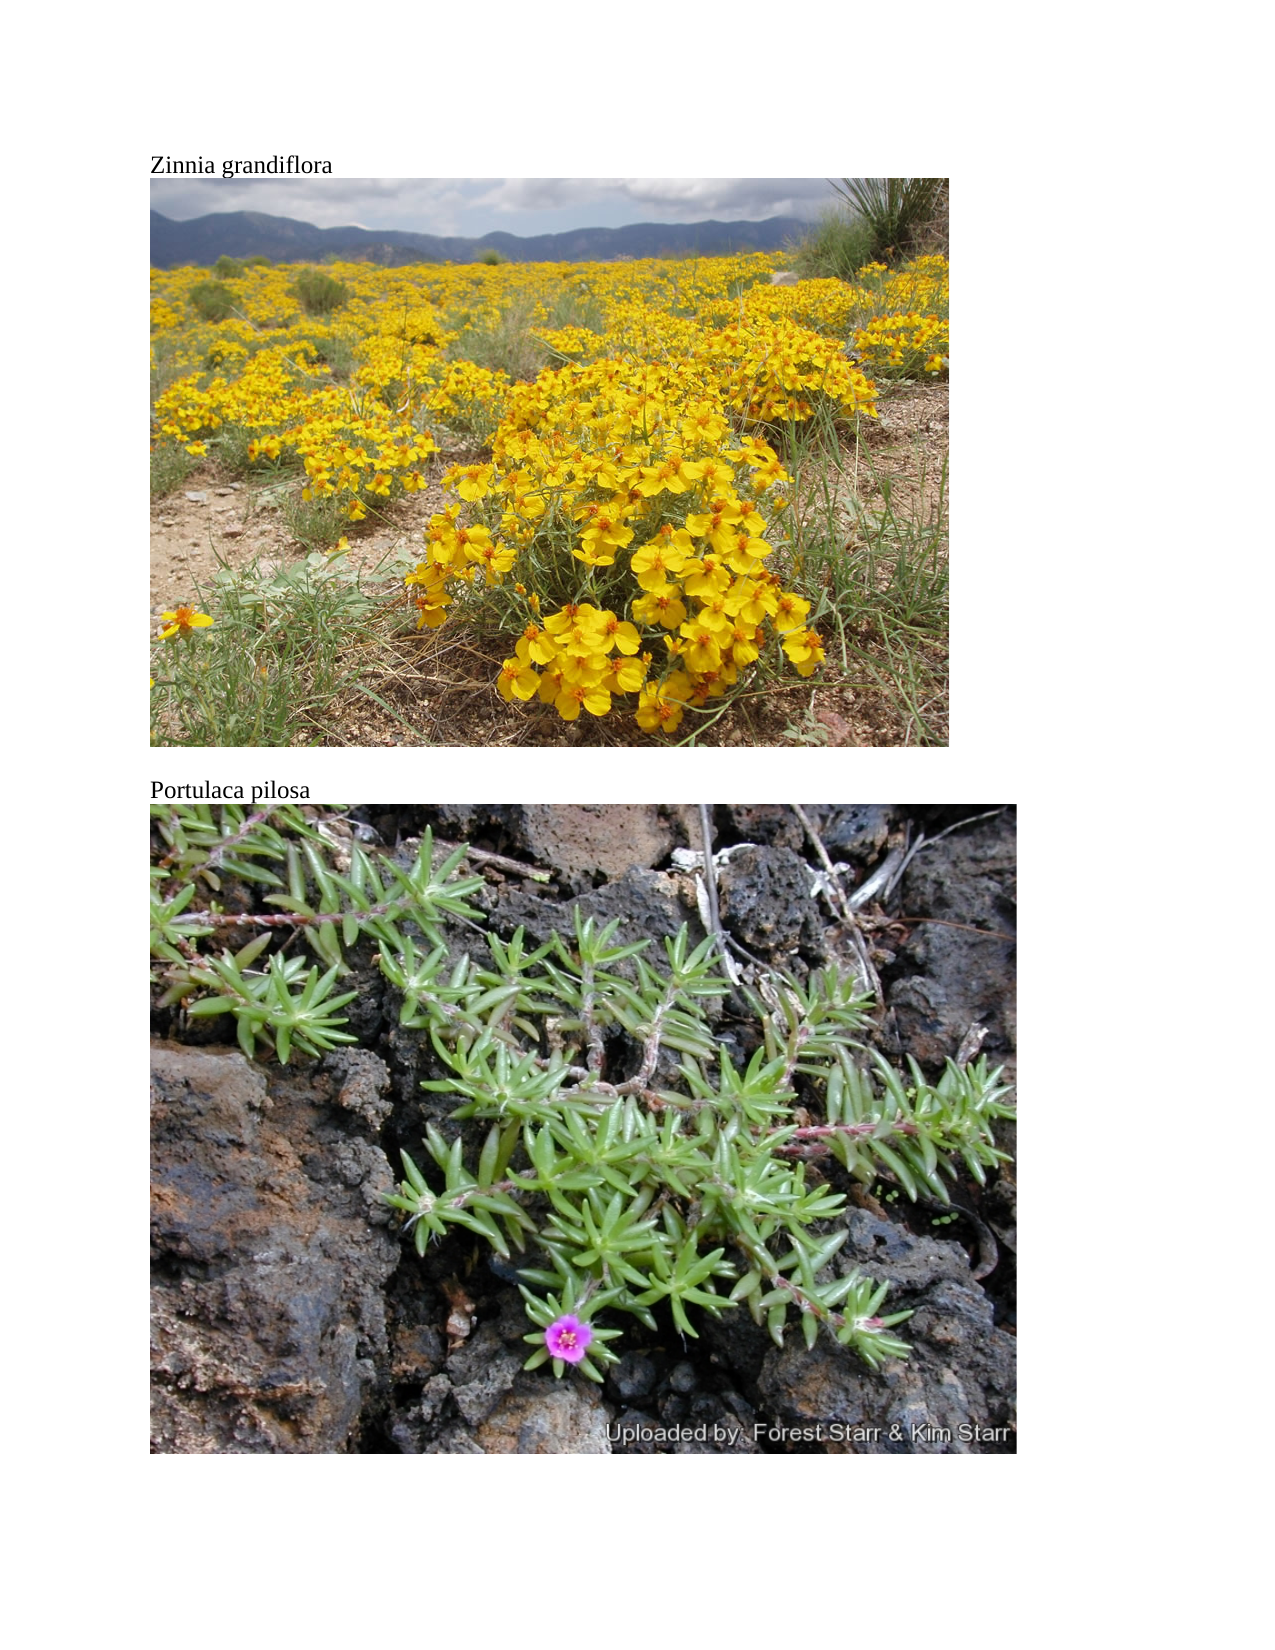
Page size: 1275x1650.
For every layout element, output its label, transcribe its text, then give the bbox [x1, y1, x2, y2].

picture [150, 804, 1017, 1454]
picture [150, 178, 950, 747]
text Portulaca pilosa [150, 776, 1125, 804]
text Zinnia grandiflora [150, 150, 1125, 179]
